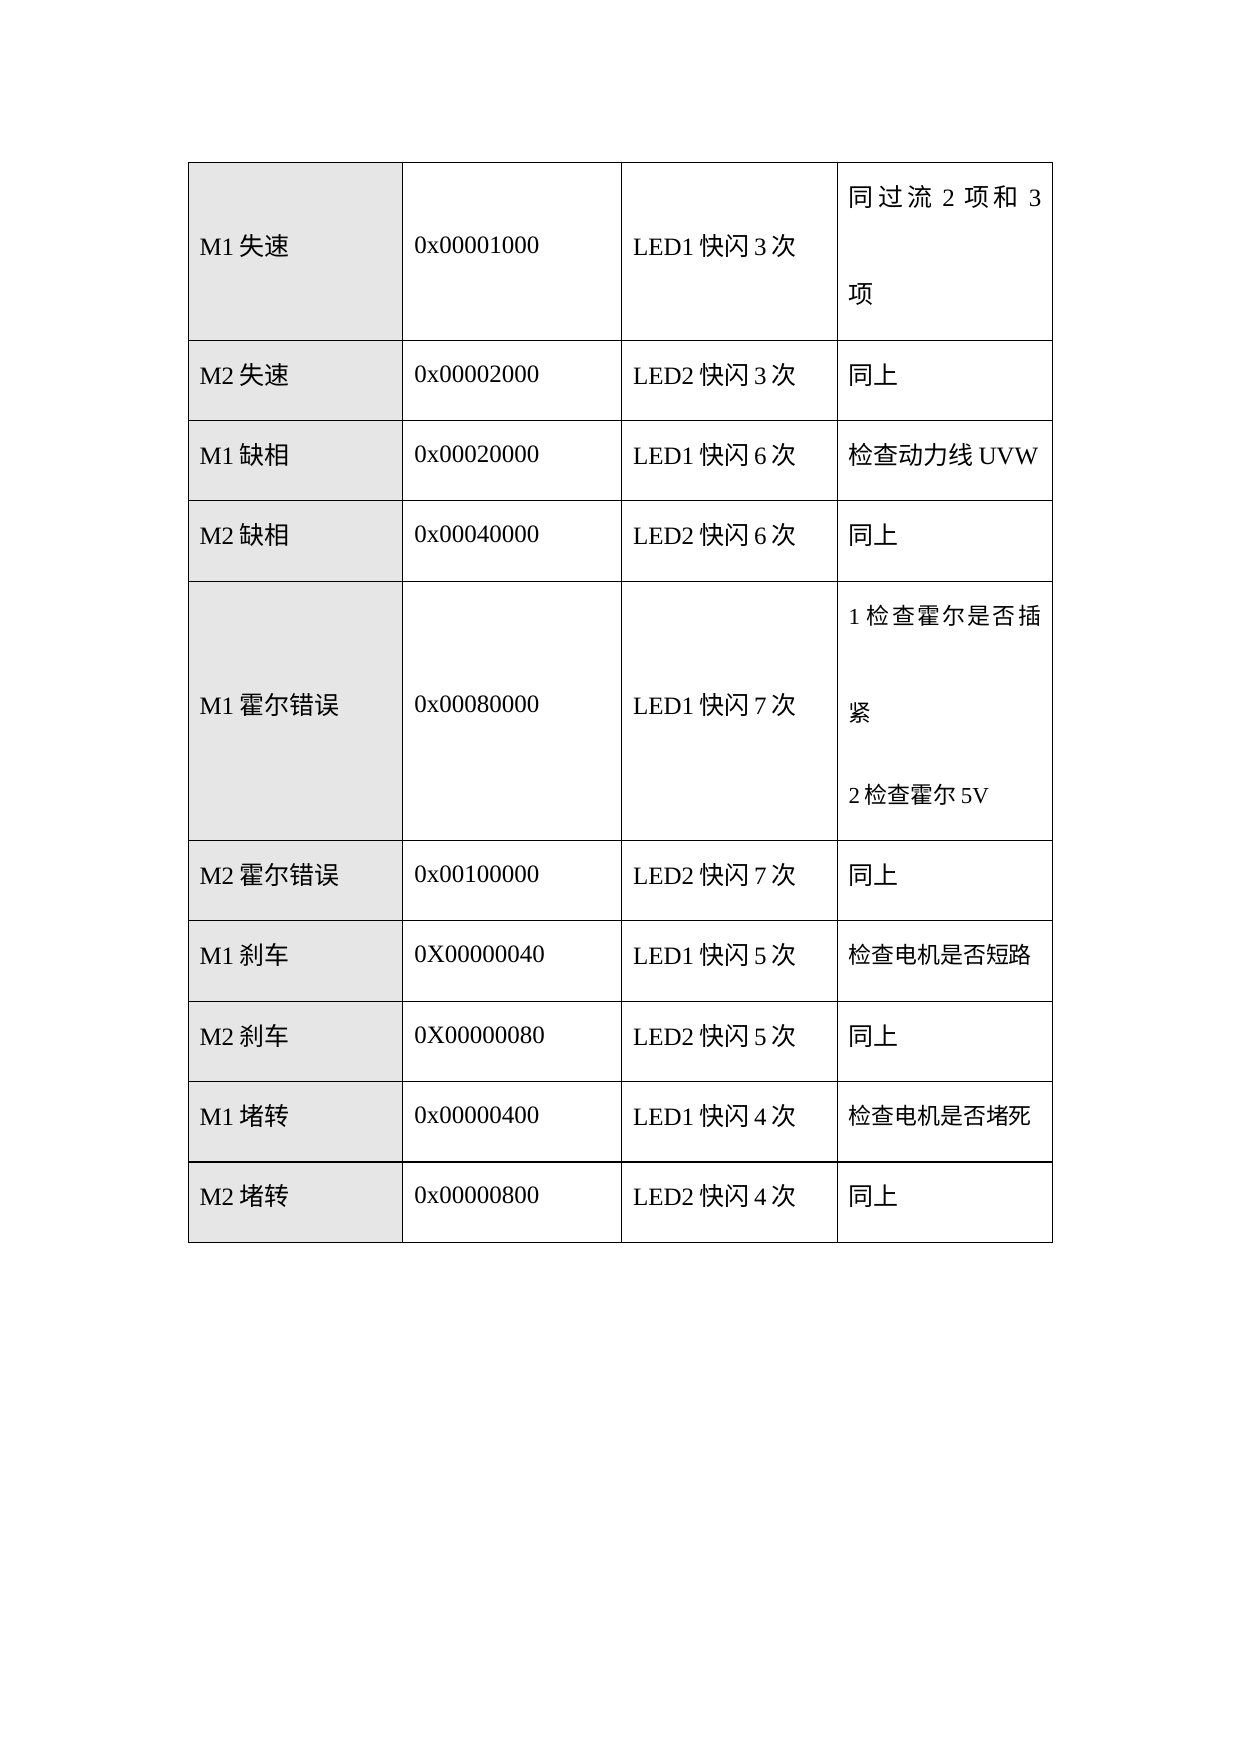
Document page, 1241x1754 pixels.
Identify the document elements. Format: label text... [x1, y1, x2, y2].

table_cell M2堵转 [189, 1163, 402, 1242]
table_cell M1霍尔错误 [189, 582, 402, 840]
table_cell 同过流2项和3项 [838, 163, 1052, 340]
table_cell M1刹车 [189, 921, 402, 1001]
table_cell M1失速 [189, 163, 402, 340]
table_cell LED2快闪4次 [622, 1163, 837, 1242]
table_cell 0x00000400 [403, 1082, 621, 1161]
table_cell LED1快闪4次 [622, 1082, 837, 1161]
table_cell M1缺相 [189, 421, 402, 500]
table_cell LED1快闪3次 [622, 163, 837, 340]
table_cell 同上 [838, 841, 1052, 920]
table_cell LED2快闪5次 [622, 1002, 837, 1081]
table_cell 检查动力线UVW [838, 421, 1052, 500]
table_cell 0X00000040 [403, 921, 621, 1001]
table_cell 检查电机是否堵死 [838, 1082, 1052, 1161]
table_cell M2霍尔错误 [189, 841, 402, 920]
table_cell LED2快闪7次 [622, 841, 837, 920]
table_cell 同上 [838, 1002, 1052, 1081]
table_cell 0x00001000 [403, 163, 621, 340]
table_cell LED1快闪5次 [622, 921, 837, 1001]
table_cell 0x00002000 [403, 341, 621, 420]
table_cell LED1快闪7次 [622, 582, 837, 840]
table_cell M1堵转 [189, 1082, 402, 1161]
table_cell 0X00000080 [403, 1002, 621, 1081]
table_cell M2刹车 [189, 1002, 402, 1081]
table_cell 0x00020000 [403, 421, 621, 500]
table_cell 检查电机是否短路 [838, 921, 1052, 1001]
table_cell 同上 [838, 501, 1052, 581]
table_cell LED2快闪6次 [622, 501, 837, 581]
table_cell LED1快闪6次 [622, 421, 837, 500]
table_cell 同上 [838, 341, 1052, 420]
table_cell 1检查霍尔是否插紧 2检查霍尔5V [838, 582, 1052, 840]
table_cell 0x00040000 [403, 501, 621, 581]
table_cell M2缺相 [189, 501, 402, 581]
table_cell 同上 [838, 1163, 1052, 1242]
table_cell LED2快闪3次 [622, 341, 837, 420]
table_cell 0x00000800 [403, 1163, 621, 1242]
table_cell M2失速 [189, 341, 402, 420]
table_cell 0x00100000 [403, 841, 621, 920]
table_cell 0x00080000 [403, 582, 621, 840]
